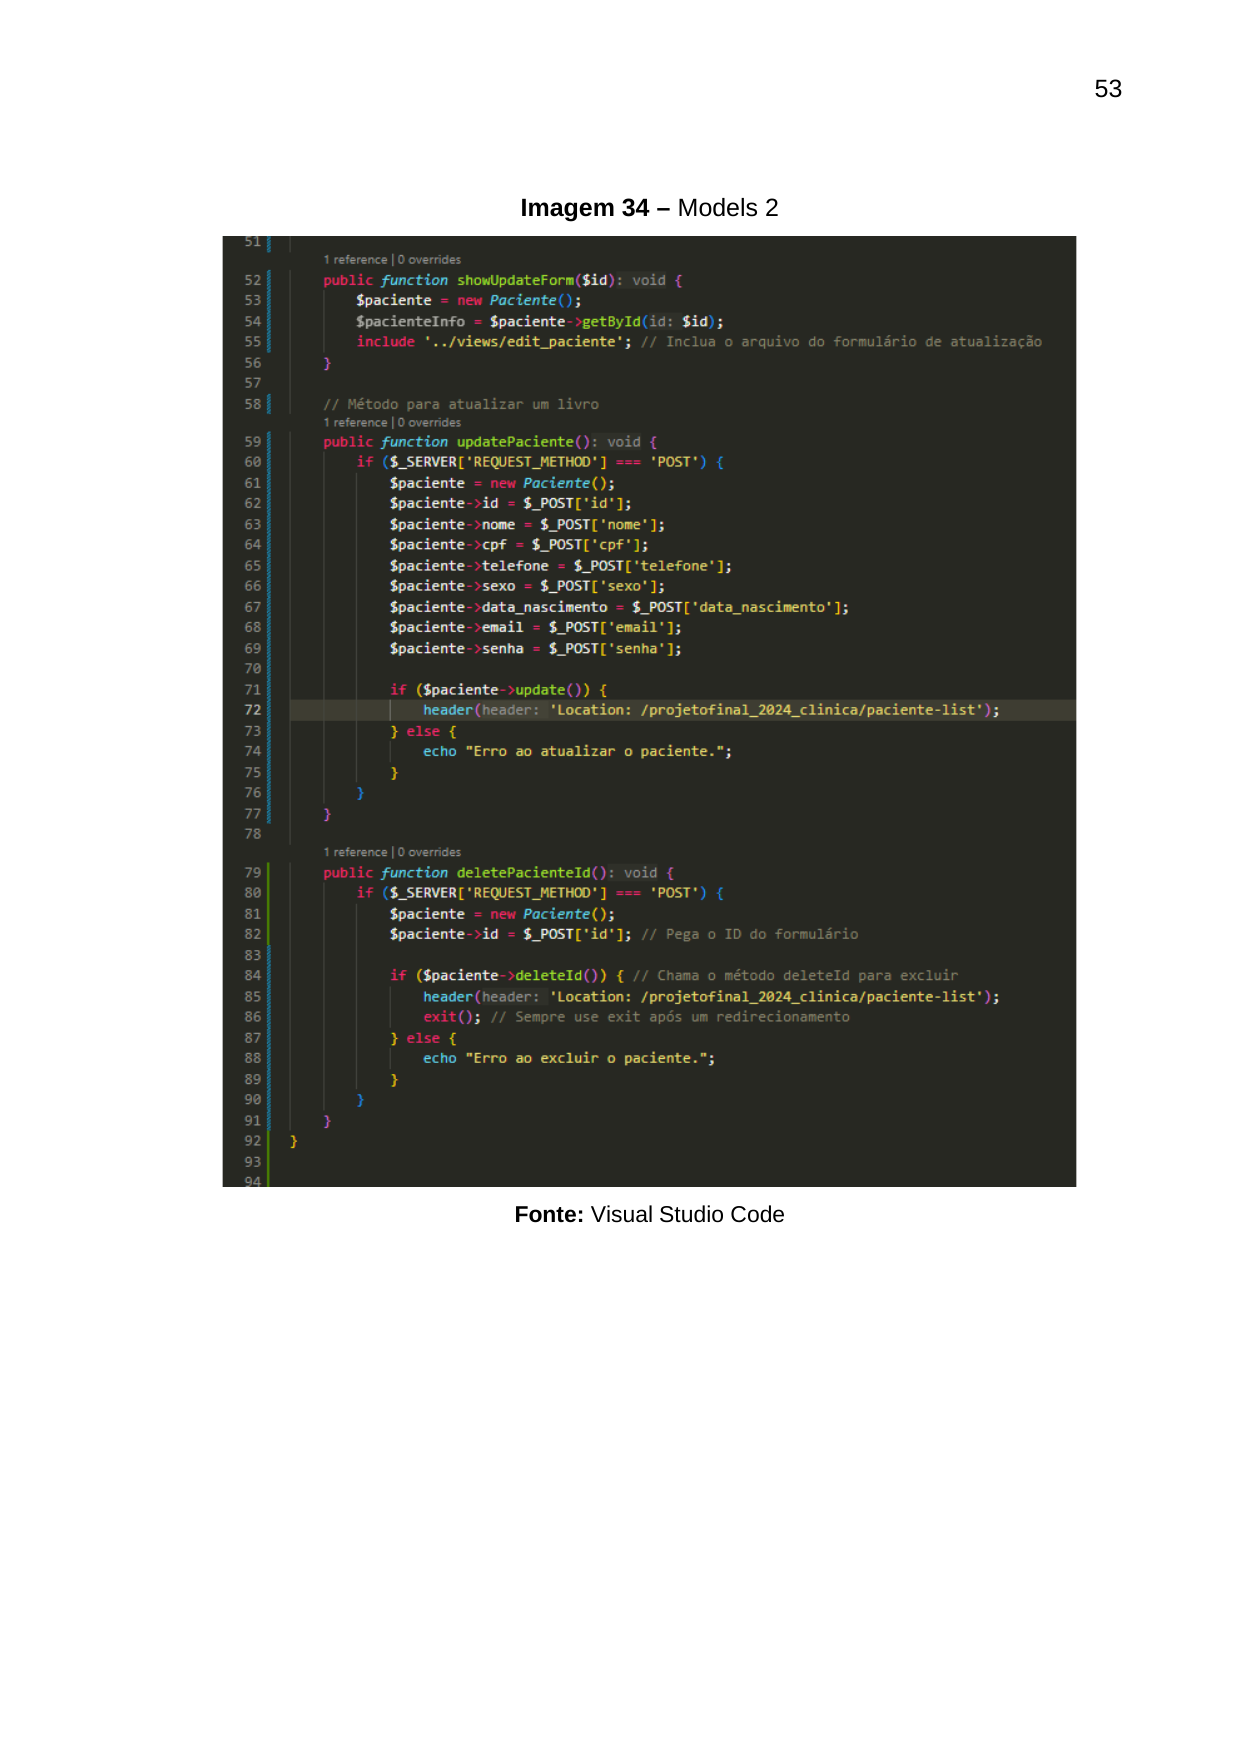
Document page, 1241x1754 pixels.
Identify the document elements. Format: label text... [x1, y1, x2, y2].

text Fonte: Visual Studio Code [177, 1201, 1122, 1227]
text Imagem 34 – Models 2 [177, 193, 1122, 222]
picture [222, 236, 1077, 1187]
